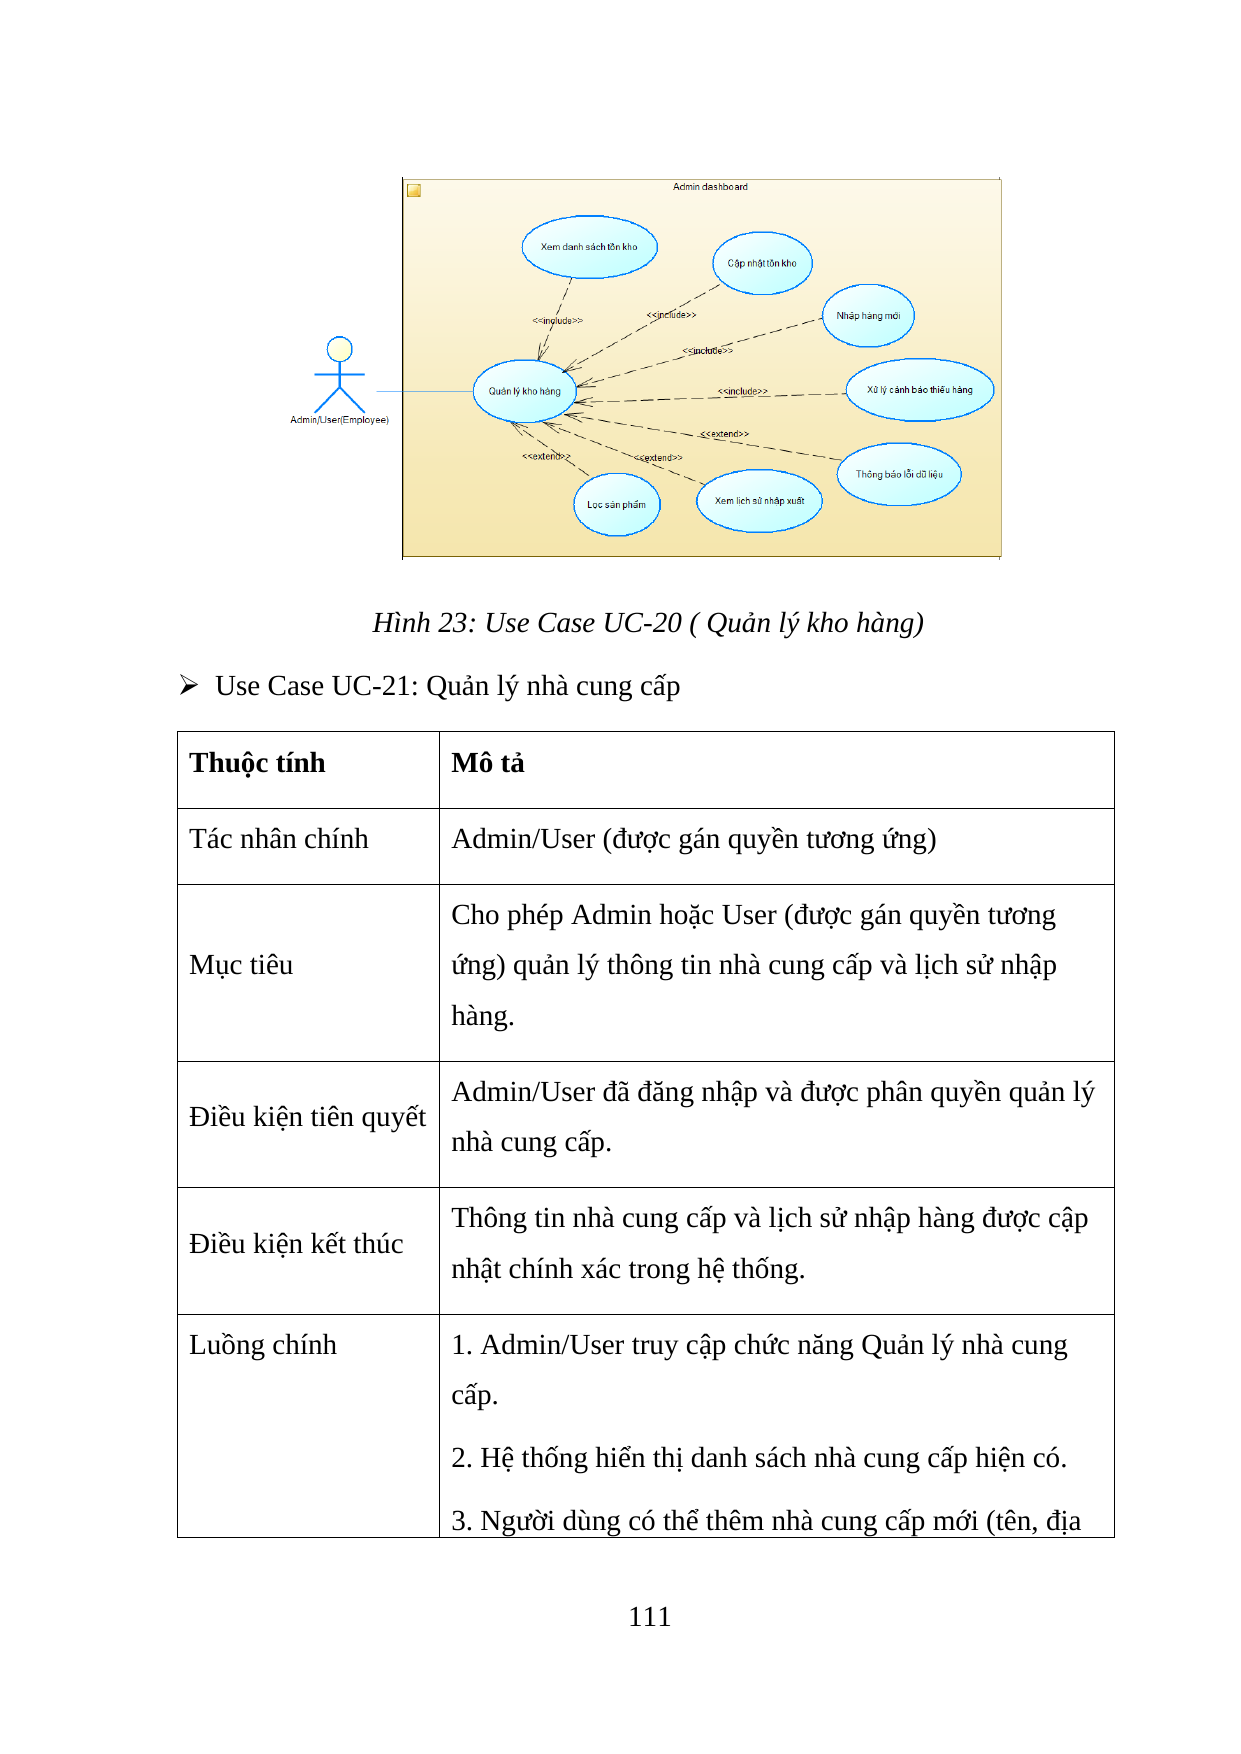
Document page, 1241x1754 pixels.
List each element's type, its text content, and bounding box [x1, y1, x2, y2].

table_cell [440, 1315, 1114, 1537]
table_cell Admin/User đã đăng nhập và được phân quyền quản lý nhà cung cấp. [440, 1062, 1114, 1187]
table_cell Cho phép Admin hoặc User (được gán quyền tương ứng) quản lý thông tin nhà cung cấp và lịch sử nhập hàng. [440, 885, 1114, 1061]
table_cell Admin/User (được gán quyền tương ứng) [440, 809, 1114, 884]
table_cell Luồng chính [178, 1315, 439, 1537]
text Hình 23: Use Case UC-20 ( Quản lý kho hàng) [177, 605, 1122, 639]
table_cell Mục tiêu [178, 885, 439, 1061]
picture [281, 177, 1018, 560]
table_header Mô tả [440, 732, 1114, 807]
table_cell Điều kiện kết thúc [178, 1188, 439, 1314]
list Use Case UC-21: Quản lý nhà cung cấp [177, 668, 1122, 702]
table_header Thuộc tính [178, 732, 439, 807]
table_cell Điều kiện tiên quyết [178, 1062, 439, 1187]
table_cell Tác nhân chính [178, 809, 439, 884]
table_cell Thông tin nhà cung cấp và lịch sử nhập hàng được cập nhật chính xác trong hệ thống. [440, 1188, 1114, 1314]
